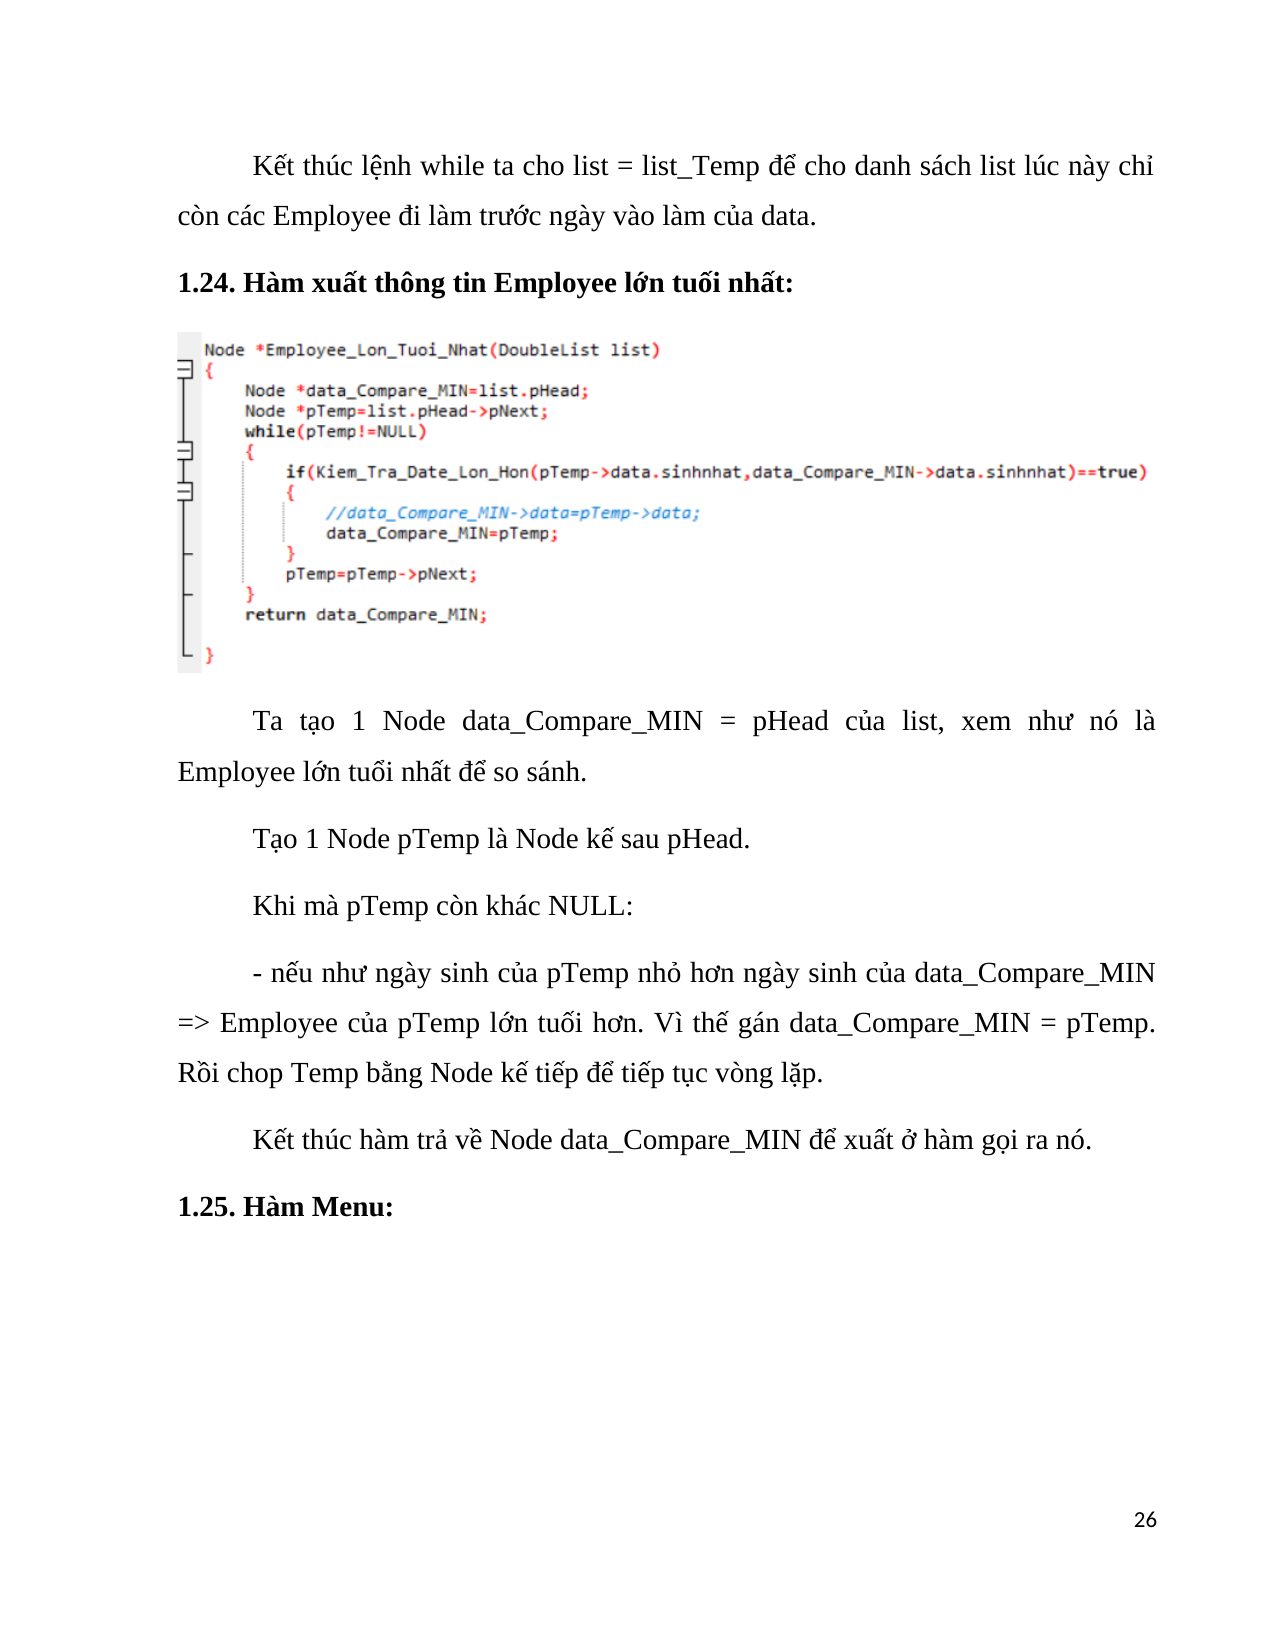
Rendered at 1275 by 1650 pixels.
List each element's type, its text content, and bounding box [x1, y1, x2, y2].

text 1.25. Hàm Menu: [177, 1189, 1157, 1223]
picture [177, 332, 1157, 673]
text Kết thúc hàm trả về Node data_Compare_MIN để xuất ở hàm gọi ra nó. [177, 1122, 1157, 1156]
text - nếu như ngày sinh của pTemp nhỏ hơn ngày sinh của data_Compare_MIN => Employee của pTemp lớn tuối hơn. Vì thế gán data_Compare_MIN = pTemp. Rồi chop Temp bằng Node kế tiếp để tiếp tục vòng lặp. [177, 955, 1157, 1089]
text Khi mà pTemp còn khác NULL: [177, 888, 1157, 921]
text Tạo 1 Node pTemp là Node kế sau pHead. [177, 821, 1157, 854]
text Kết thúc lệnh while ta cho list = list_Temp để cho danh sách list lúc này chỉ còn các Employee đi làm trước ngày vào làm của data. [177, 148, 1157, 232]
text 1.24. Hàm xuất thông tin Employee lớn tuối nhất: [177, 265, 1157, 298]
text Ta tạo 1 Node data_Compare_MIN = pHead của list, xem như nó là Employee lớn tuổi nhất để so sánh. [177, 703, 1157, 787]
